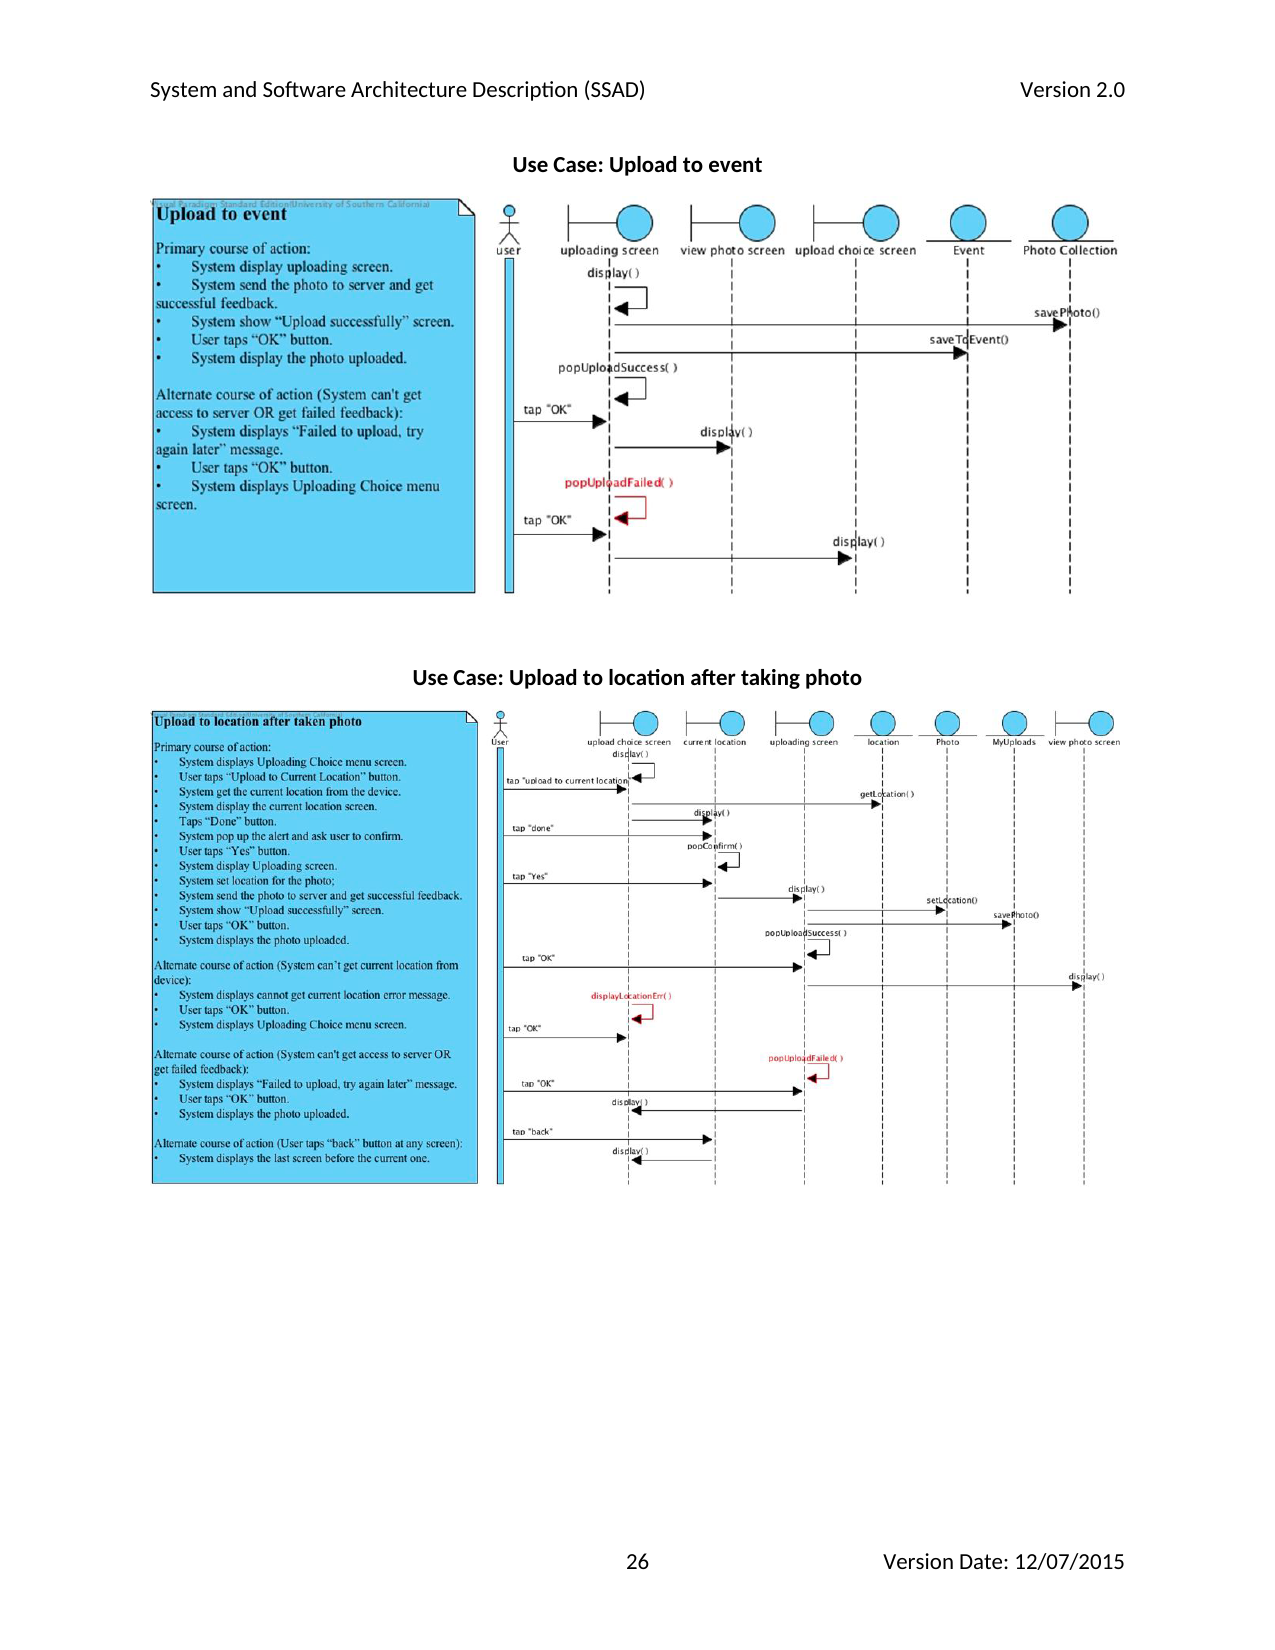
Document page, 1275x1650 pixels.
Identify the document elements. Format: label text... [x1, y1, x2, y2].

picture [150, 196, 1125, 597]
text Use Case: Upload to location after taking photo [150, 663, 1125, 691]
text Use Case: Upload to event [150, 150, 1125, 178]
picture [150, 709, 1125, 1187]
